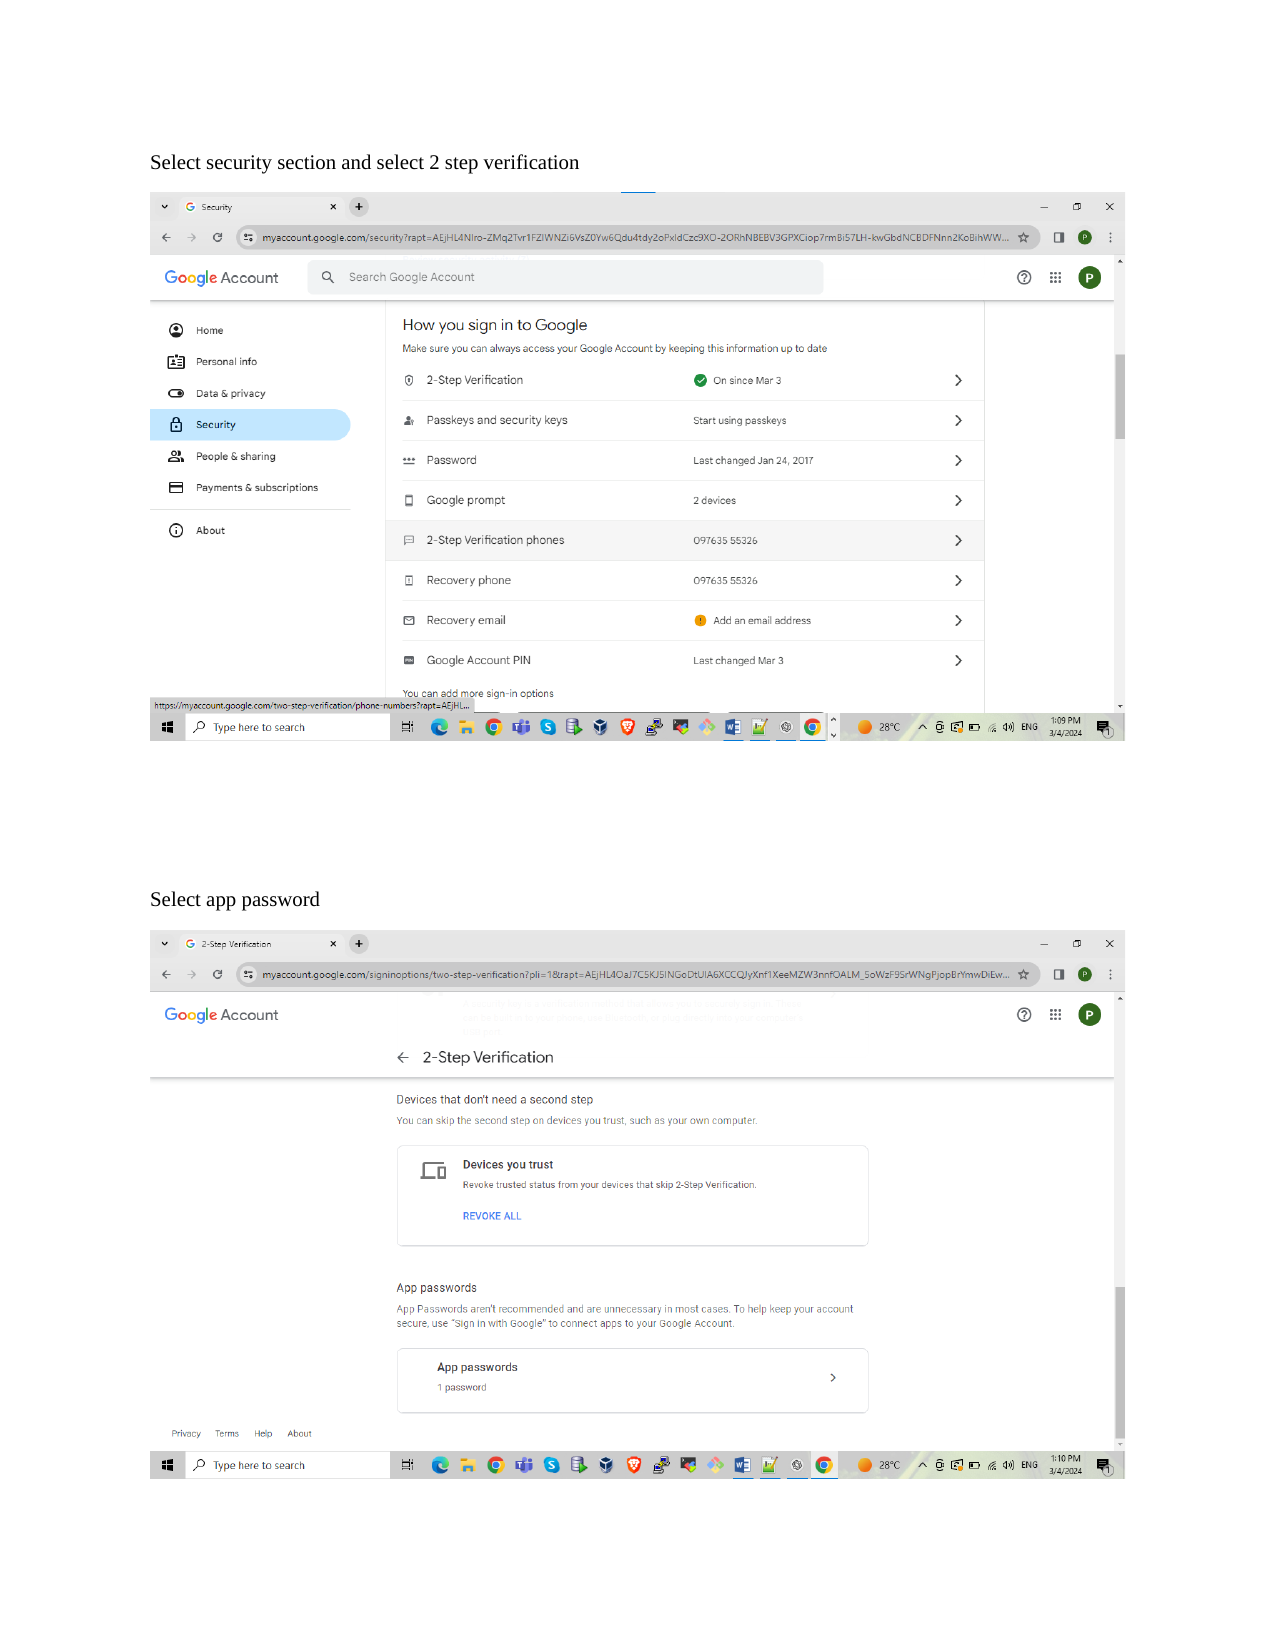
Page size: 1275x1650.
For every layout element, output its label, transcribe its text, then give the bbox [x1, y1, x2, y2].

picture [150, 192, 1125, 741]
text Select security section and select 2 step verification [150, 150, 1125, 174]
text Select app password [150, 887, 1125, 911]
picture [150, 930, 1125, 1479]
